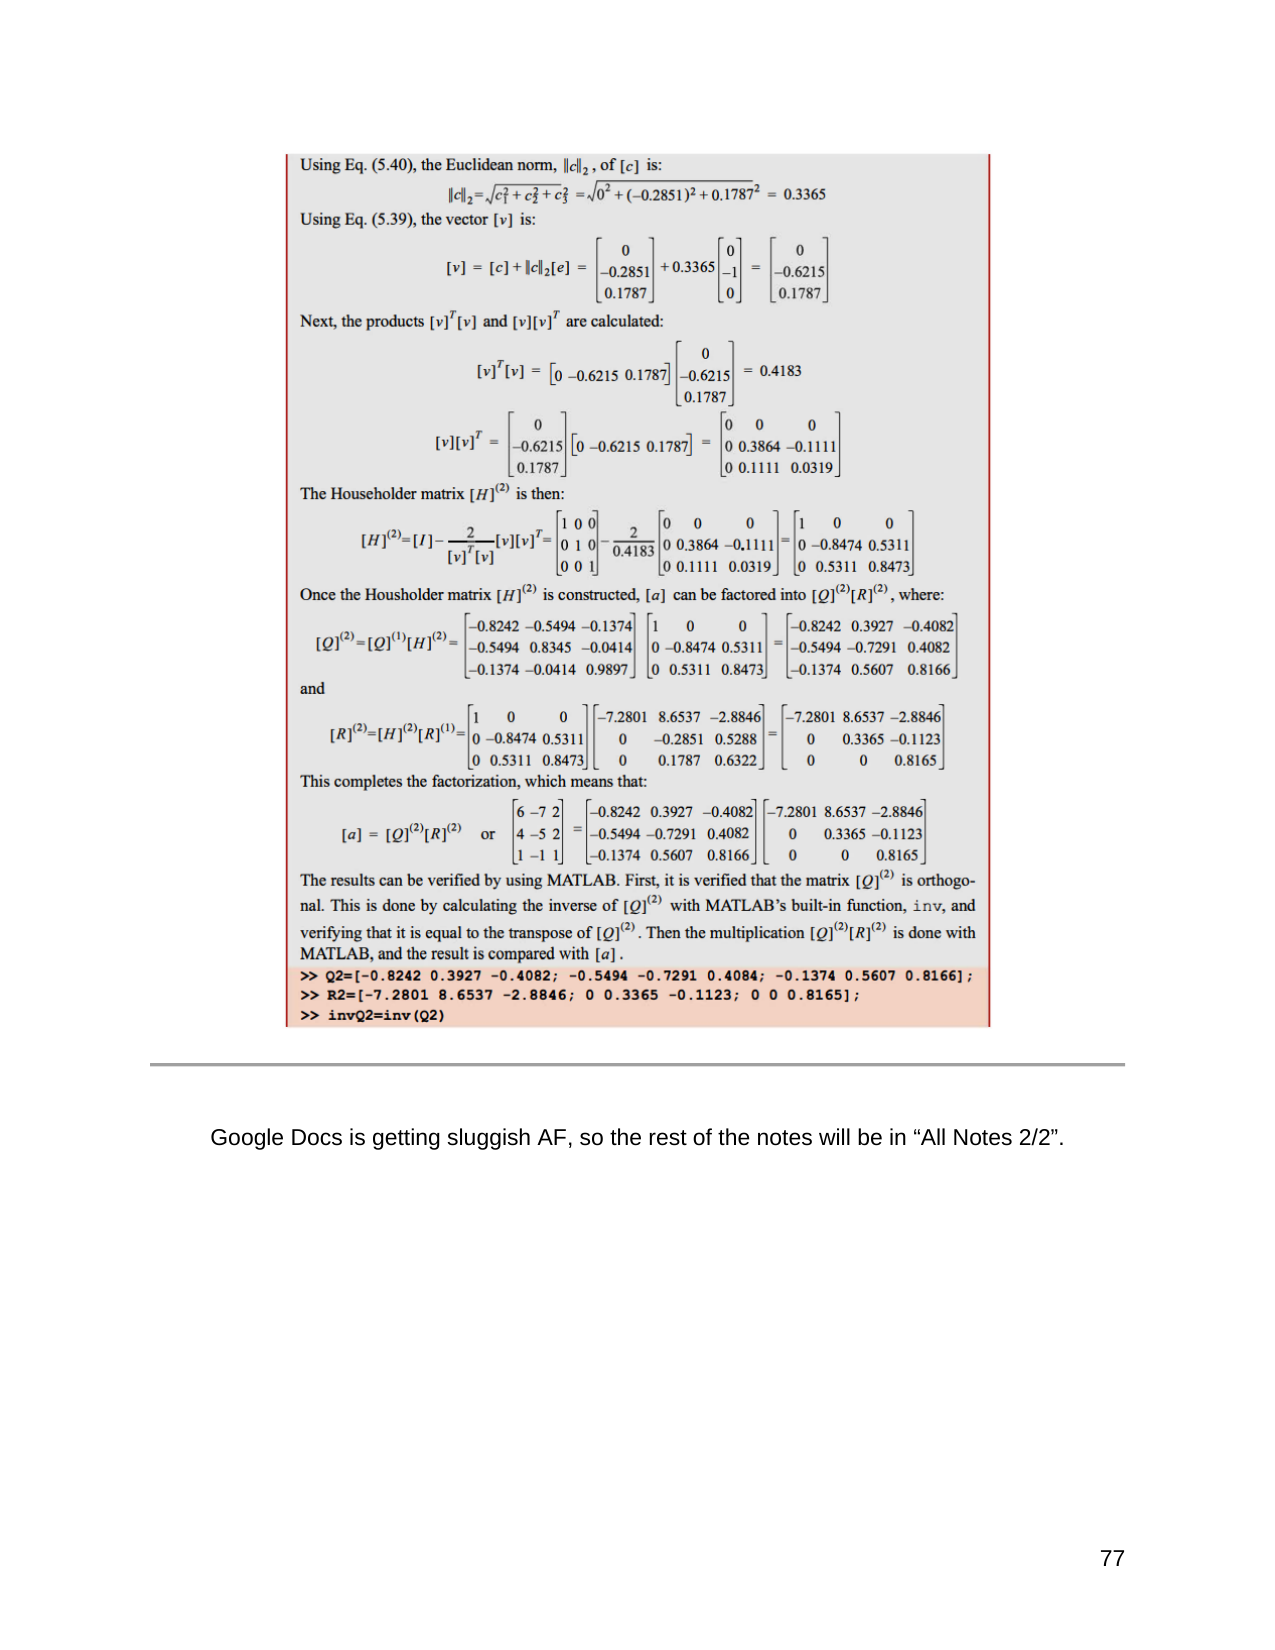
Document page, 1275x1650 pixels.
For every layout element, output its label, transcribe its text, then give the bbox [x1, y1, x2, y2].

picture [282, 150, 993, 1029]
text Google Docs is getting sluggish AF, so the rest of the notes will be in “All Notes 2/2”. [150, 1123, 1125, 1150]
